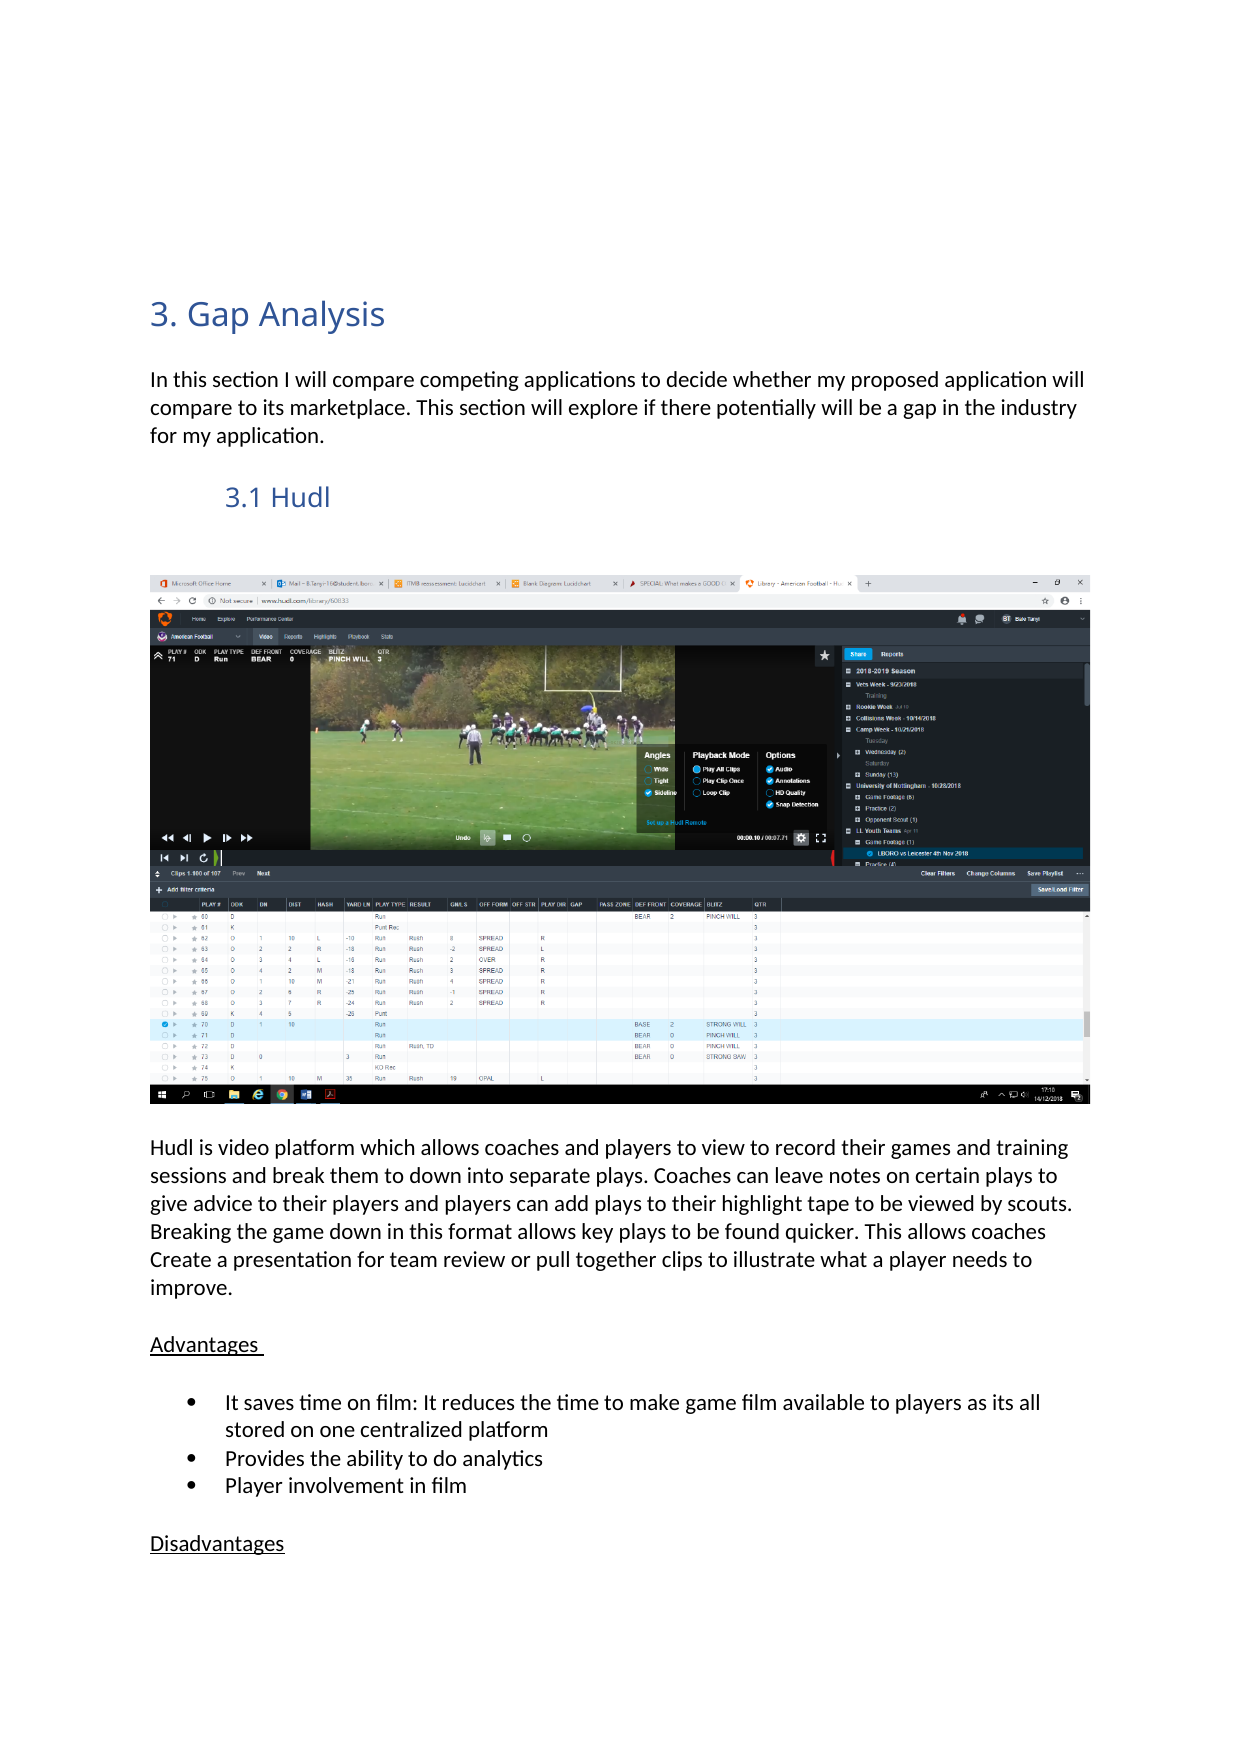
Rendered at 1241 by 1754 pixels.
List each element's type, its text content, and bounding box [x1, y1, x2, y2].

text Advantages [150, 1330, 1090, 1358]
subtitle 3. Gap Analysis [150, 291, 1090, 336]
text Hudl is video platform which allows coaches and players to view to record their games and training sessions and break them to down into separate plays. Coaches can leave notes on certain plays to give advice to their players and players can add plays to their highlight tape to be viewed by scouts. Breaking the game down in this format allows key plays to be found quicker. This allows coaches Create a presentation for team review or pull together clips to illustrate what a player needs to improve. [150, 1133, 1090, 1301]
text Disadvantages [150, 1529, 1090, 1557]
list Player involvement in film [187, 1472, 1090, 1500]
subtitle 3.1 Hudl [150, 478, 1090, 515]
text In this section I will compare competing applications to decide whether my proposed application will compare to its marketplace. This section will explore if there potentially will be a gap in the industry for my application. [150, 365, 1090, 449]
list Provides the ability to do analytics [187, 1444, 1090, 1472]
picture [150, 575, 1091, 1104]
list It saves time on film: It reduces the time to make game film available to players as its all stored on one centralized platform [187, 1388, 1090, 1444]
